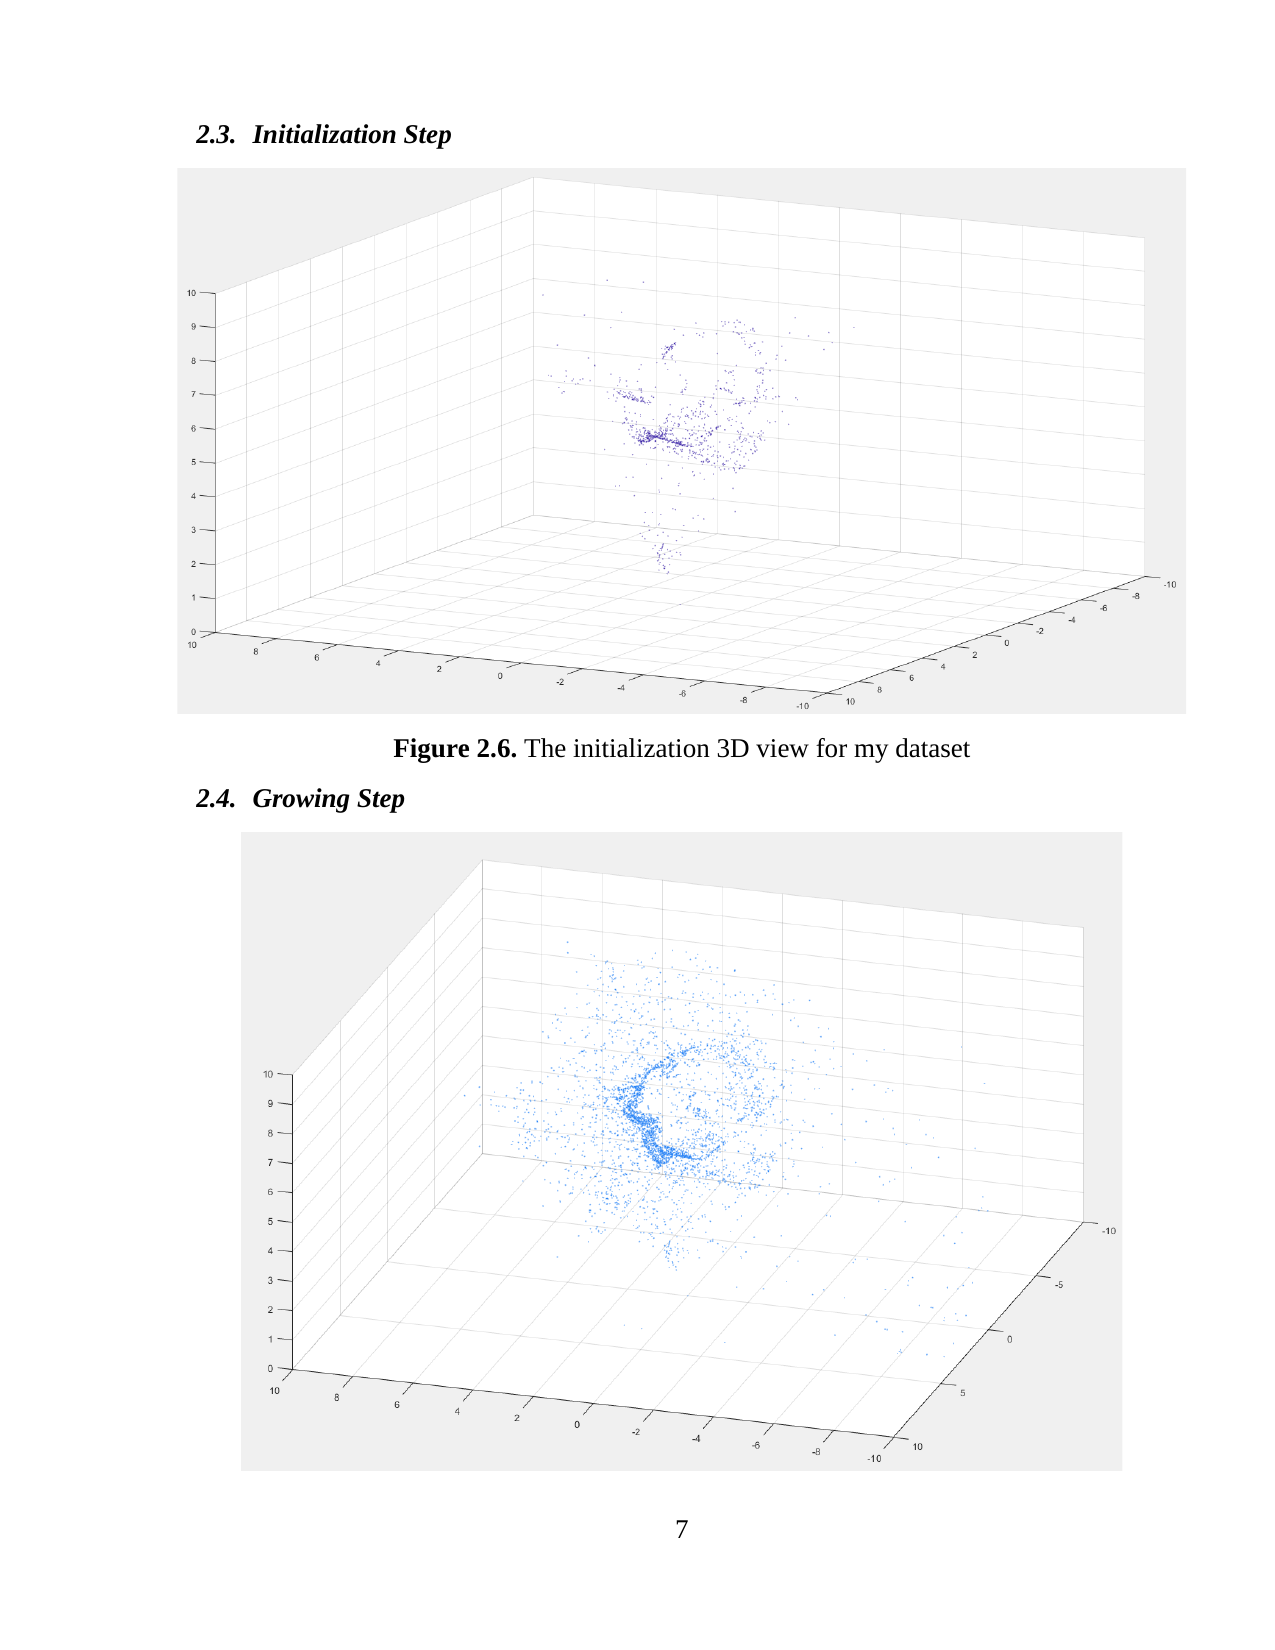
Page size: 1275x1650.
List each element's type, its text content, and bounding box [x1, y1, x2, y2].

list Initialization Step [196, 118, 1186, 149]
picture [177, 168, 1187, 714]
list Growing Step [196, 783, 1186, 814]
text Figure 2.6. The initialization 3D view for my dataset [177, 732, 1186, 763]
picture [241, 832, 1123, 1471]
